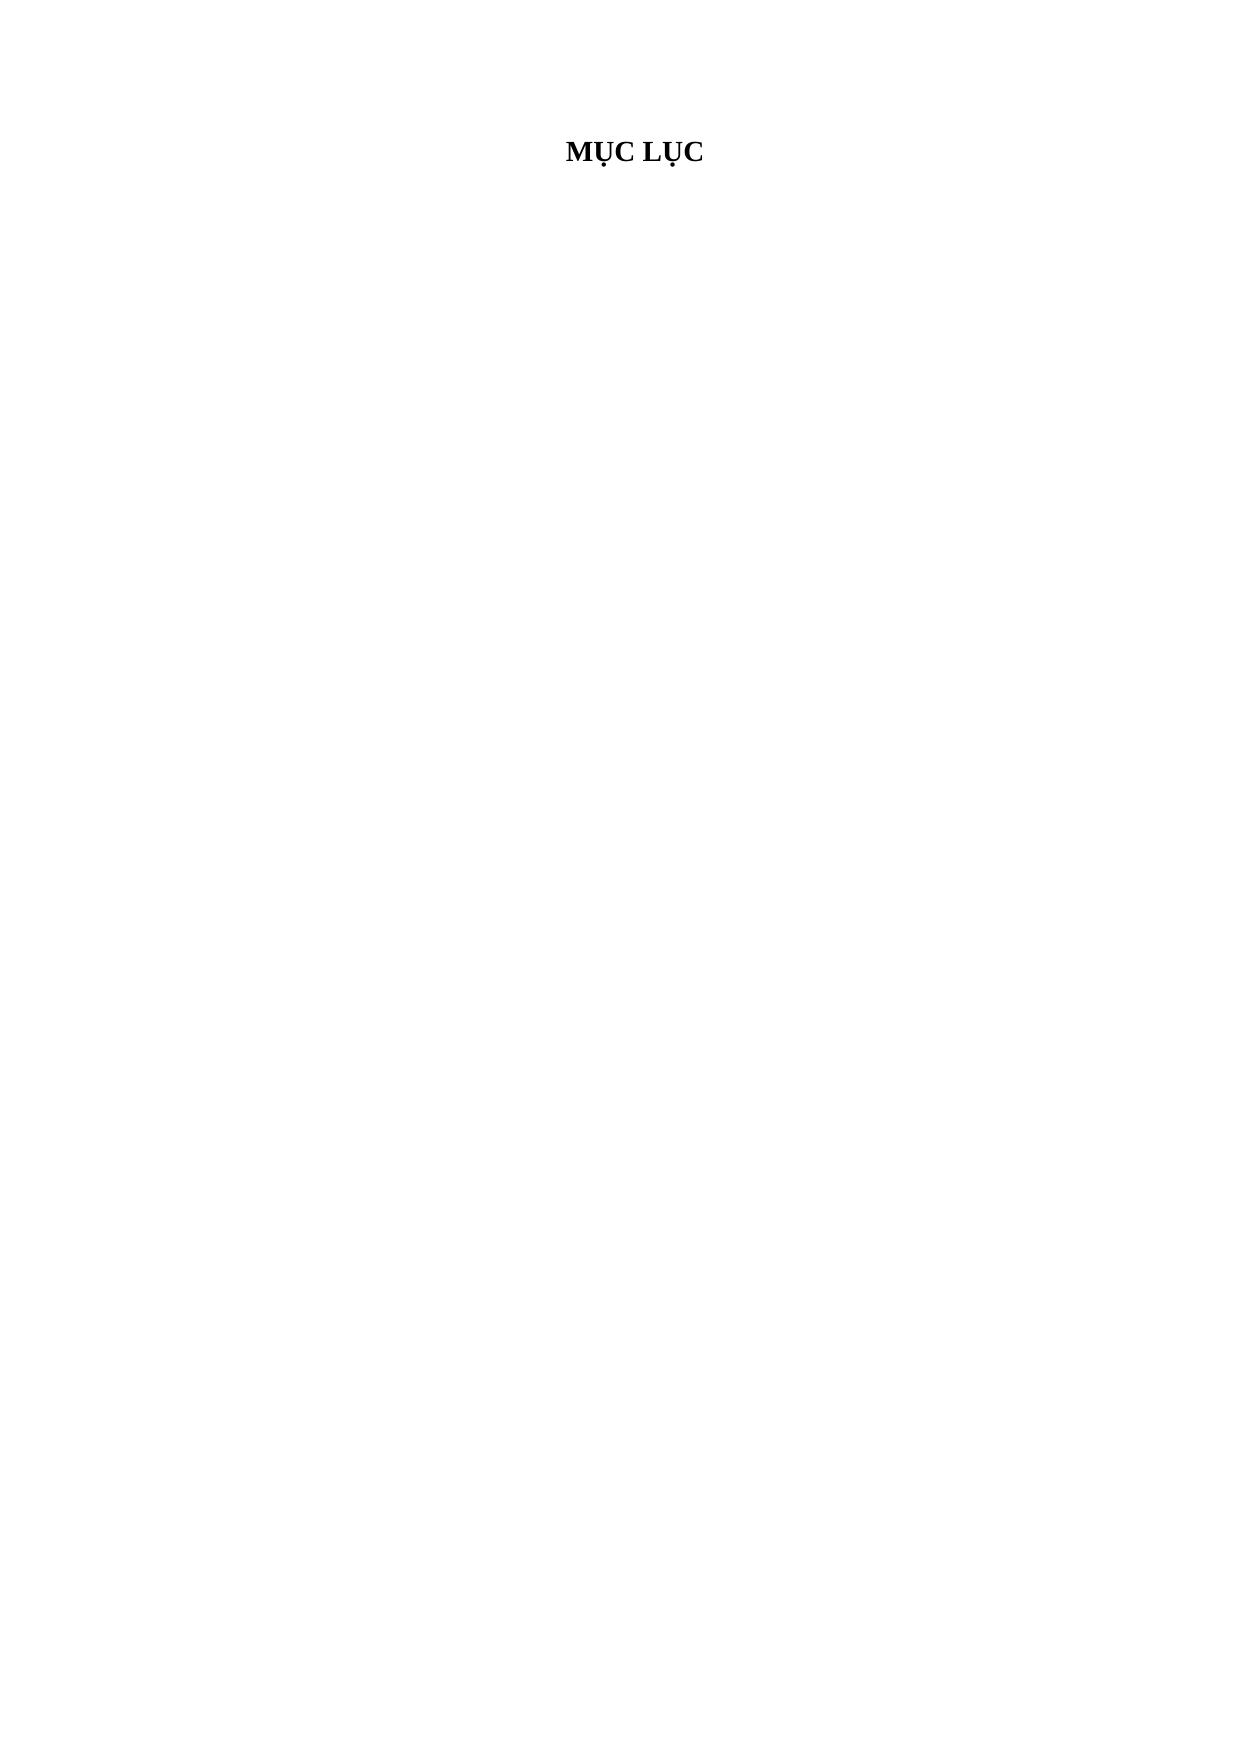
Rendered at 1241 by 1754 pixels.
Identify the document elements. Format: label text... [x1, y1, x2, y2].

subtitle MỤC LỤC [148, 134, 1122, 168]
